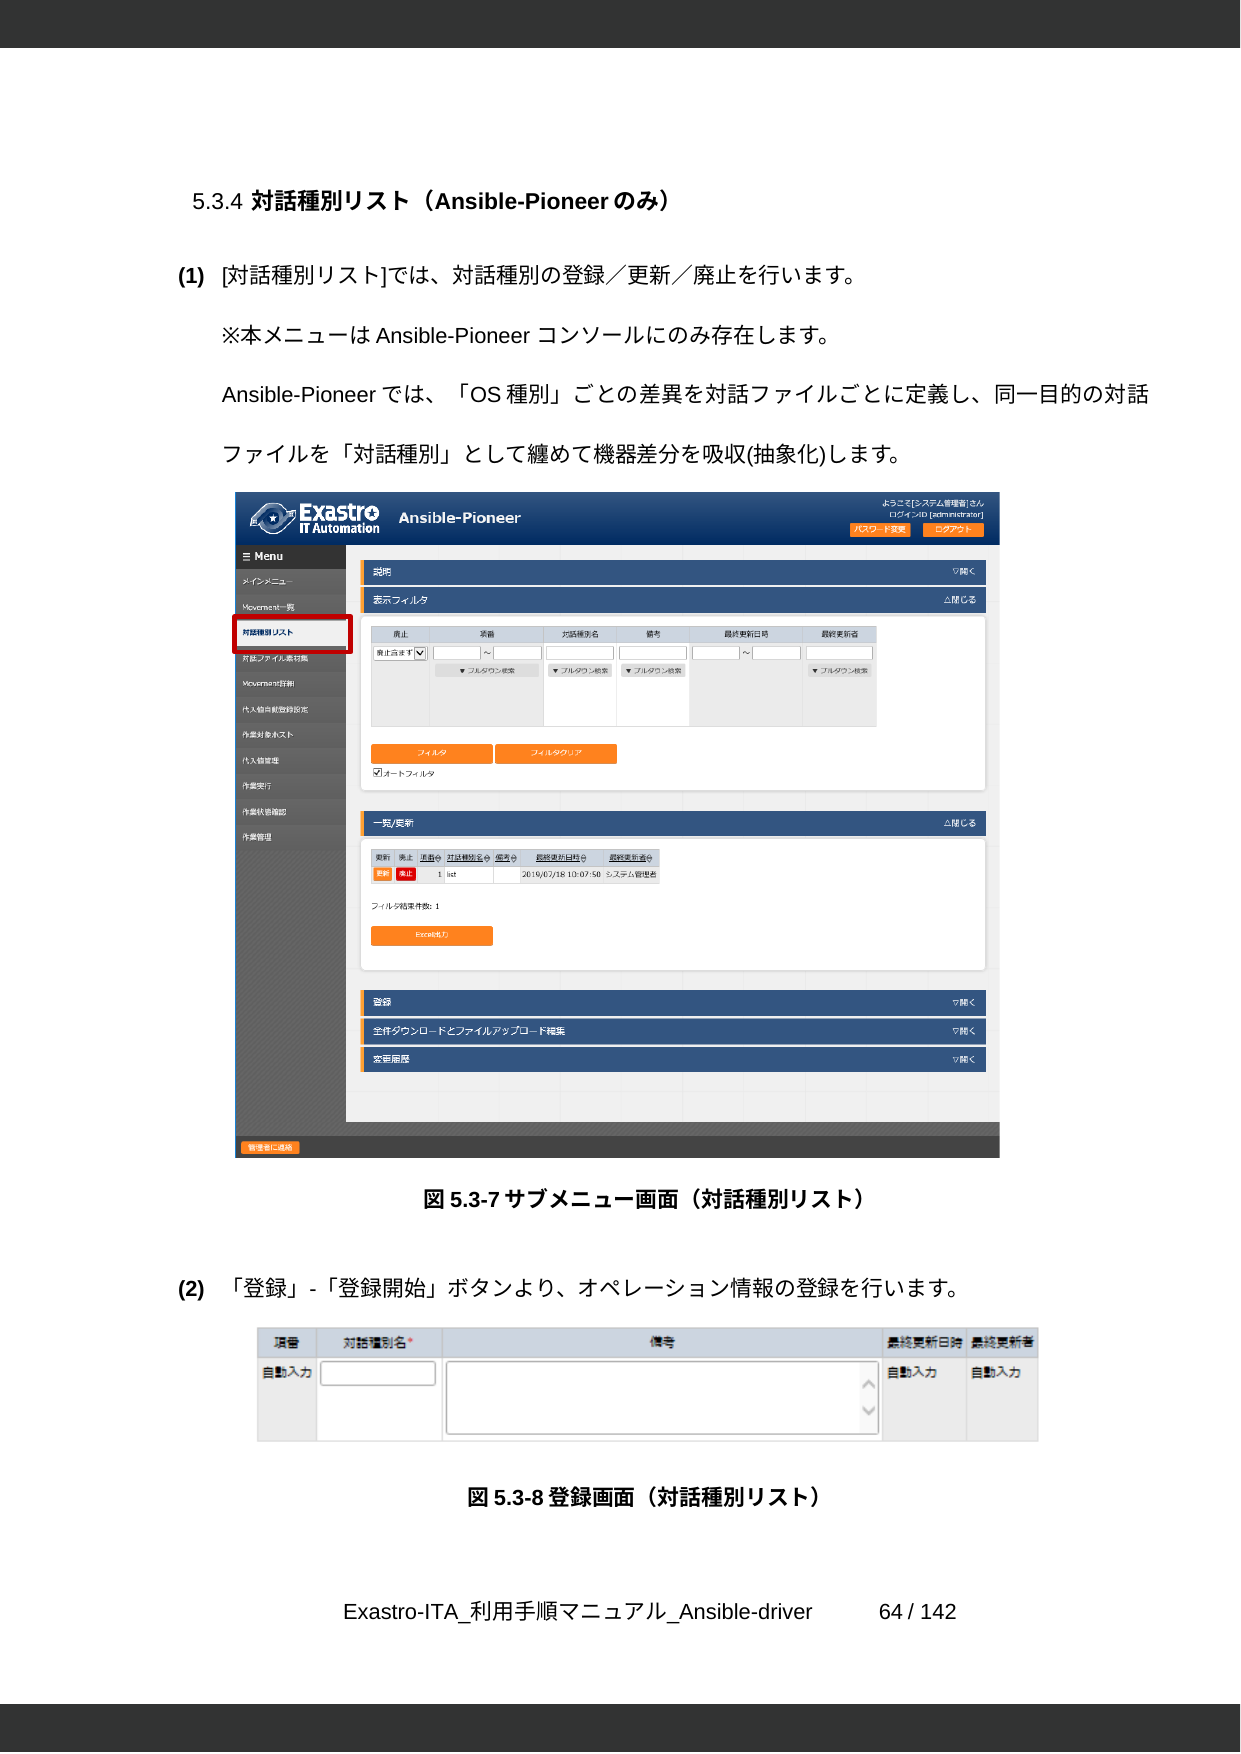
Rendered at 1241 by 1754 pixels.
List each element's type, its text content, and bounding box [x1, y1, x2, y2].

picture [237, 619, 348, 650]
list [対話種別リスト]では、対話種別の登録／更新／廃止を行います。 [178, 244, 1152, 304]
picture [0, 1704, 1241, 1752]
list Ansible-Pioneerでは、「OS種別」ごとの差異を対話ファイルごとに定義し、同一目的の対話ファイルを「対話種別」として纏めて機器差分を吸収(抽象化)します。 [222, 363, 1152, 483]
picture [0, 0, 1241, 48]
list ※本メニューはAnsible-Pioneer コンソールにのみ存在します。 [222, 304, 1152, 363]
list 「登録」-「登録開始」ボタンより、オペレーション情報の登録を行います。 [178, 1257, 1152, 1317]
text 図 5.3-8登録画面（対話種別リスト） [148, 1466, 1152, 1525]
subtitle 対話種別リスト（Ansible-Pioneerのみ） [192, 170, 1152, 229]
text 図 5.3-7サブメニュー画面（対話種別リスト） [148, 1168, 1152, 1227]
picture [235, 492, 1000, 1158]
picture [248, 1316, 1052, 1454]
